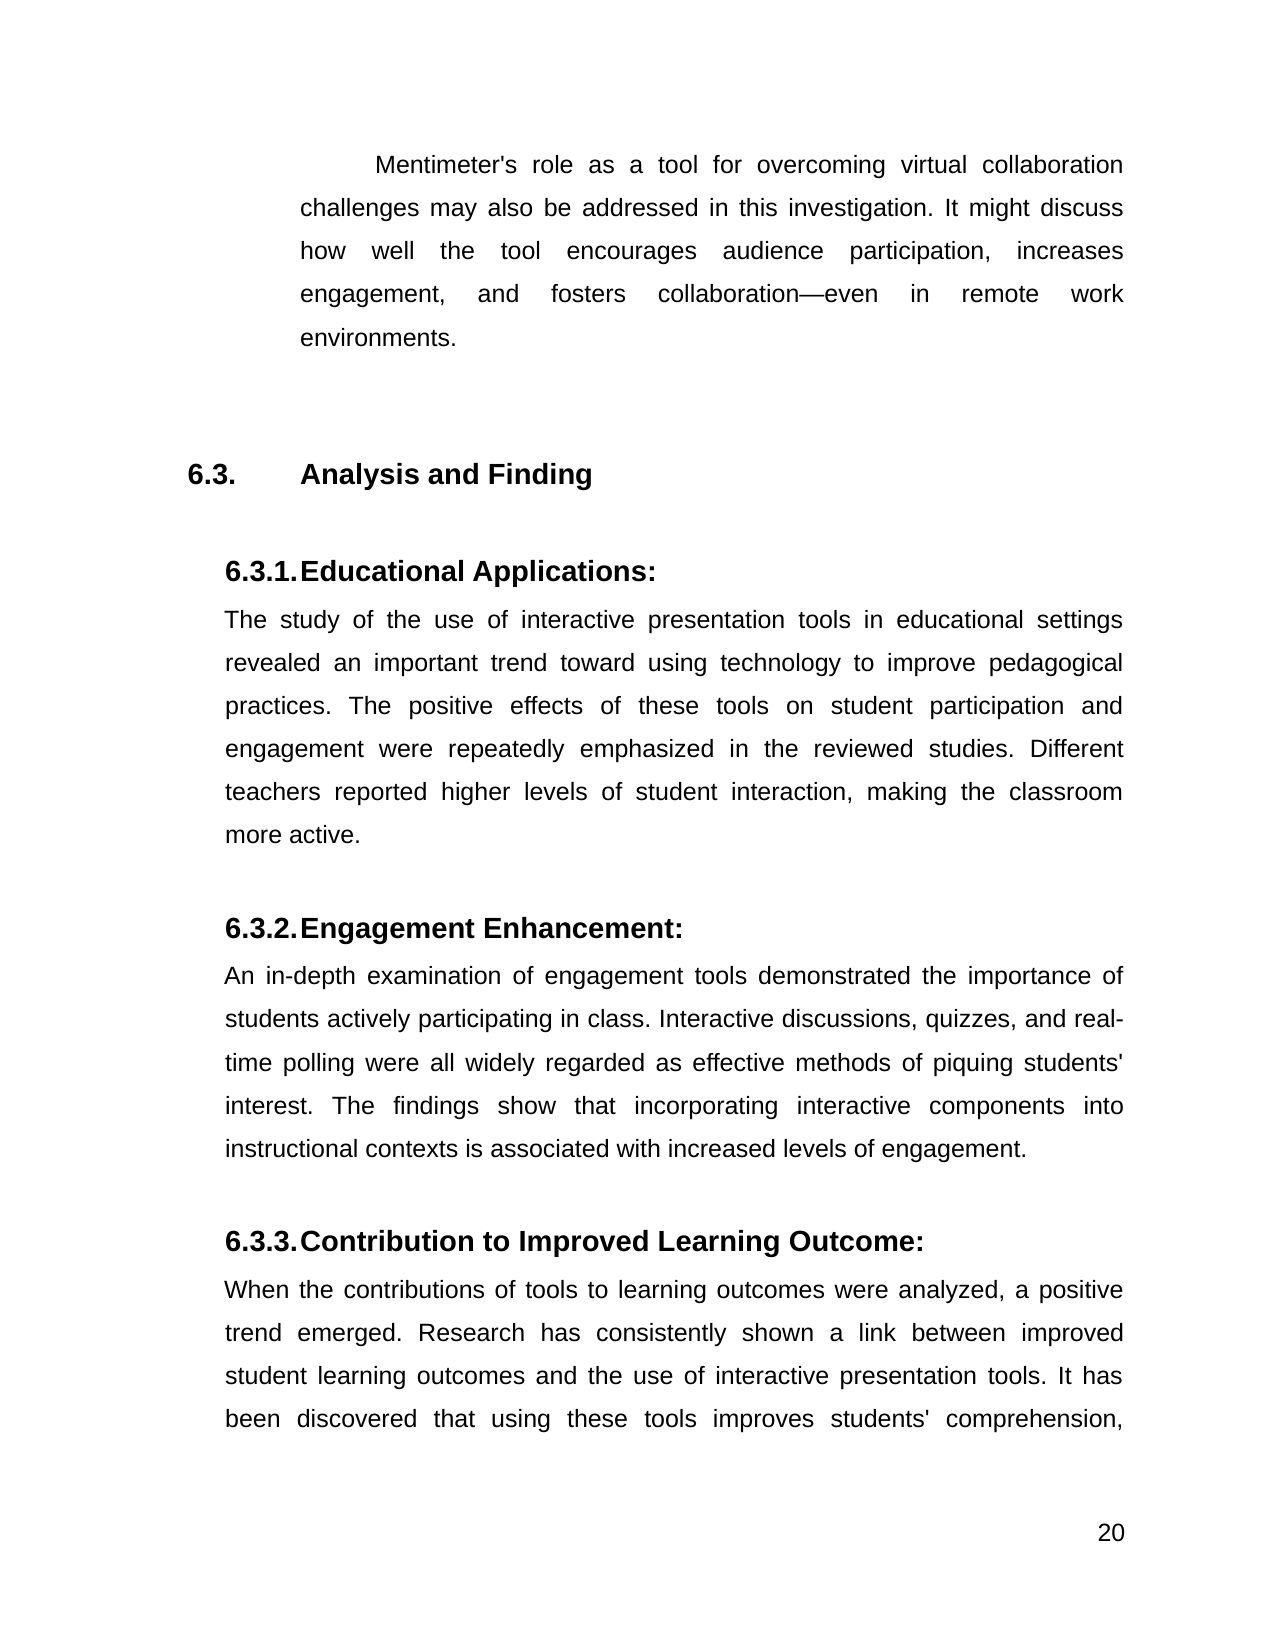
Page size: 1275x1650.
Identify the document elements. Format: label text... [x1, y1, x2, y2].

subtitle Contribution to Improved Learning Outcome: [225, 1224, 1125, 1258]
text An in-depth examination of engagement tools demonstrated the importance of students actively participating in class. Interactive discussions, quizzes, and real-time polling were all widely regarded as effective methods of piquing students' interest. The findings show that incorporating interactive components into instructional contexts is associated with increased levels of engagement. [224, 961, 1125, 1162]
text Mentimeter's role as a tool for overcoming virtual collaboration challenges may also be addressed in this investigation. It might discuss how well the tool encourages audience participation, increases engagement, and fosters collaboration—even in remote work environments. [300, 150, 1125, 351]
subtitle Analysis and Finding [187, 457, 1125, 490]
subtitle Educational Applications: [225, 554, 1125, 588]
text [224, 1275, 1125, 1433]
subtitle Engagement Enhancement: [225, 911, 1125, 944]
text The study of the use of interactive presentation tools in educational settings revealed an important trend toward using technology to improve pedagogical practices. The positive effects of these tools on student participation and engagement were repeatedly emphasized in the reviewed studies. Different teachers reported higher levels of student interaction, making the classroom more active. [224, 604, 1125, 849]
